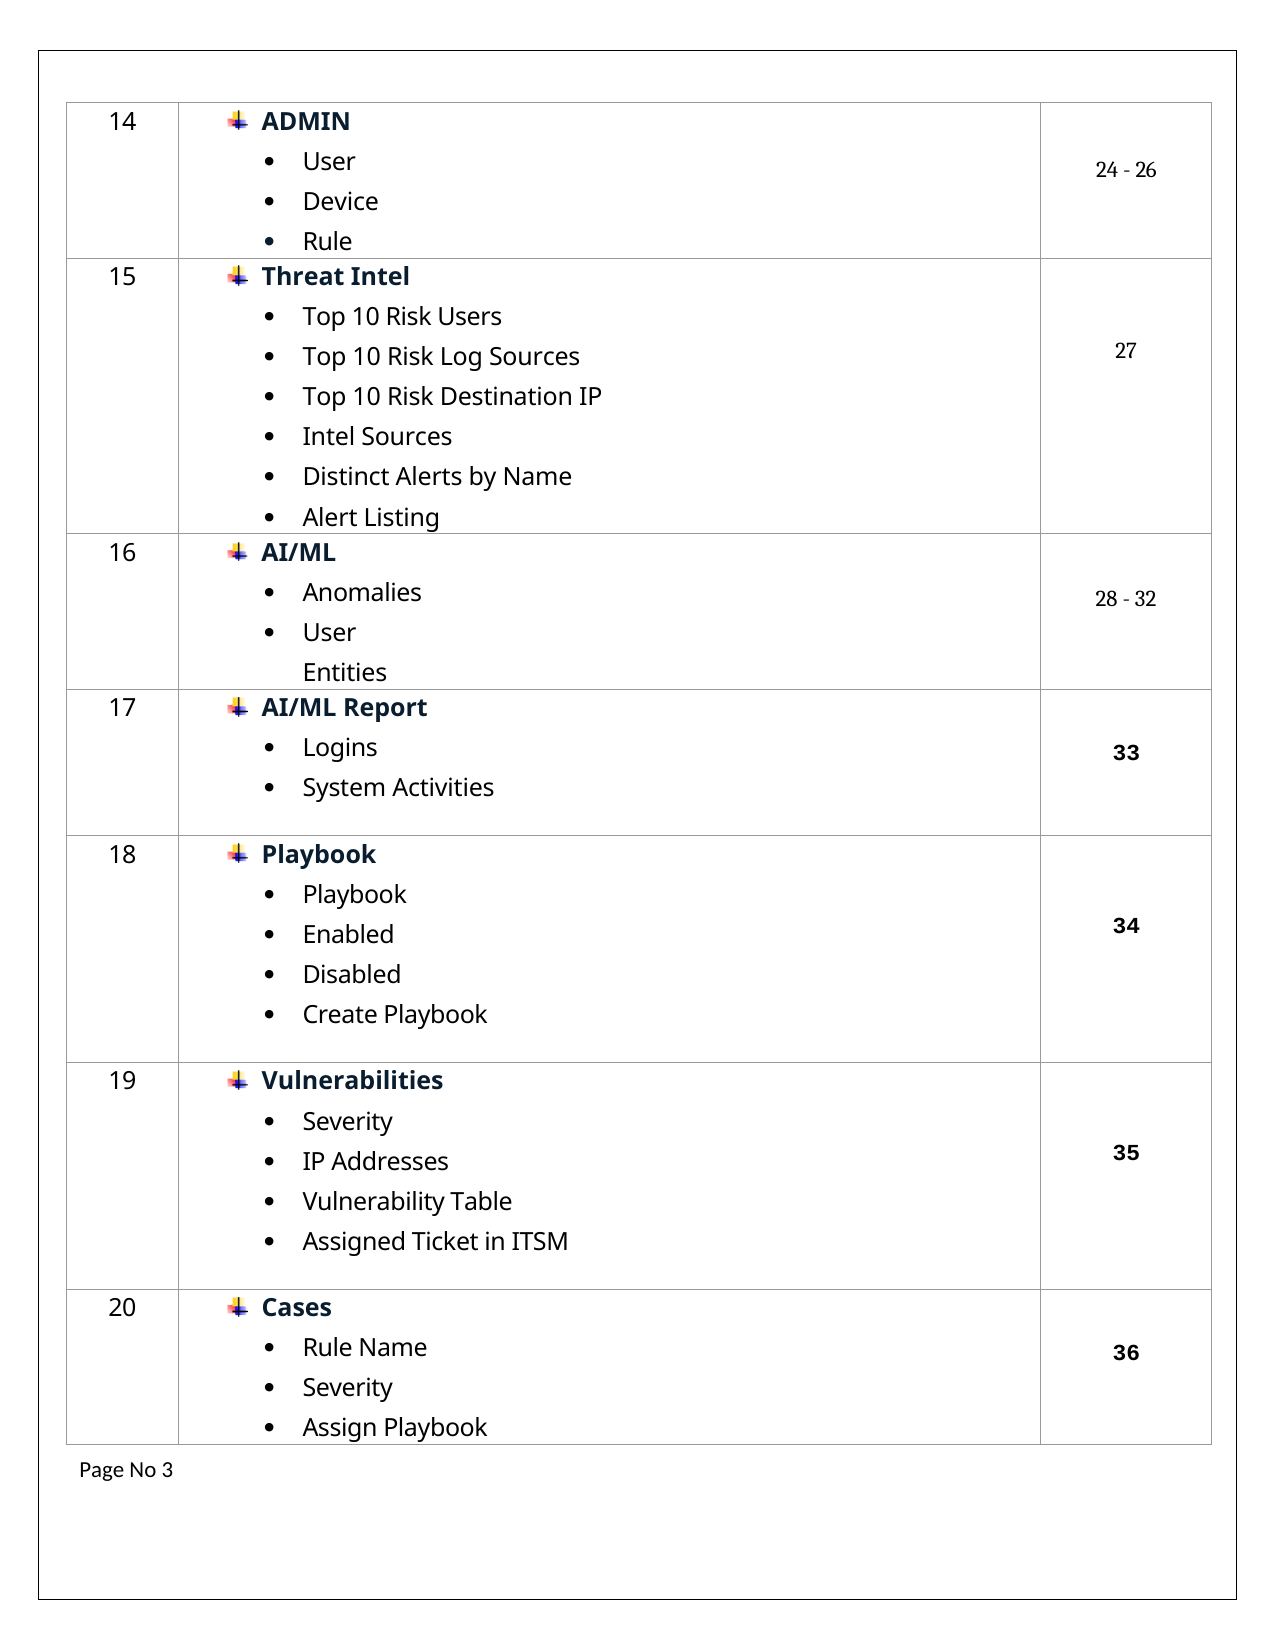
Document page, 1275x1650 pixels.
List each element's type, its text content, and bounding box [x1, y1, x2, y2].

table_cell 20 [67, 1290, 178, 1444]
table_cell 18 [67, 836, 178, 1062]
table_cell 28 - 32 [1041, 534, 1211, 689]
picture [227, 1070, 248, 1090]
picture [227, 265, 248, 286]
picture [227, 1297, 248, 1317]
table_cell 35 [1041, 1063, 1211, 1289]
table_cell ADMIN User Device Rule [179, 103, 1040, 257]
table_cell AI/ML Report Logins System Activities [179, 690, 1040, 835]
table_cell 24 - 26 [1041, 103, 1211, 257]
table_cell Vulnerabilities Severity IP Addresses Vulnerability Table Assigned Ticket in ITSM [179, 1063, 1040, 1289]
table_cell 19 [67, 1063, 178, 1289]
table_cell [179, 1290, 1040, 1444]
table_cell 27 [1041, 259, 1211, 533]
picture [227, 843, 248, 863]
table_cell 15 [67, 259, 178, 533]
table_cell 34 [1041, 836, 1211, 1062]
table_cell 36 [1041, 1290, 1211, 1444]
table_cell Playbook Playbook Enabled Disabled Create Playbook [179, 836, 1040, 1062]
picture [227, 110, 248, 130]
picture [227, 542, 248, 561]
table_cell 16 [67, 534, 178, 689]
picture [227, 697, 248, 717]
table_cell Threat Intel Top 10 Risk Users Top 10 Risk Log Sources Top 10 Risk Destination IP Intel Sources Distinct Alerts by Name Alert Listing [179, 259, 1040, 533]
table_cell 33 [1041, 690, 1211, 835]
table_cell 17 [67, 690, 178, 835]
table_cell 14 [67, 103, 178, 257]
table_cell AI/ML Anomalies User Entities [179, 534, 1040, 689]
